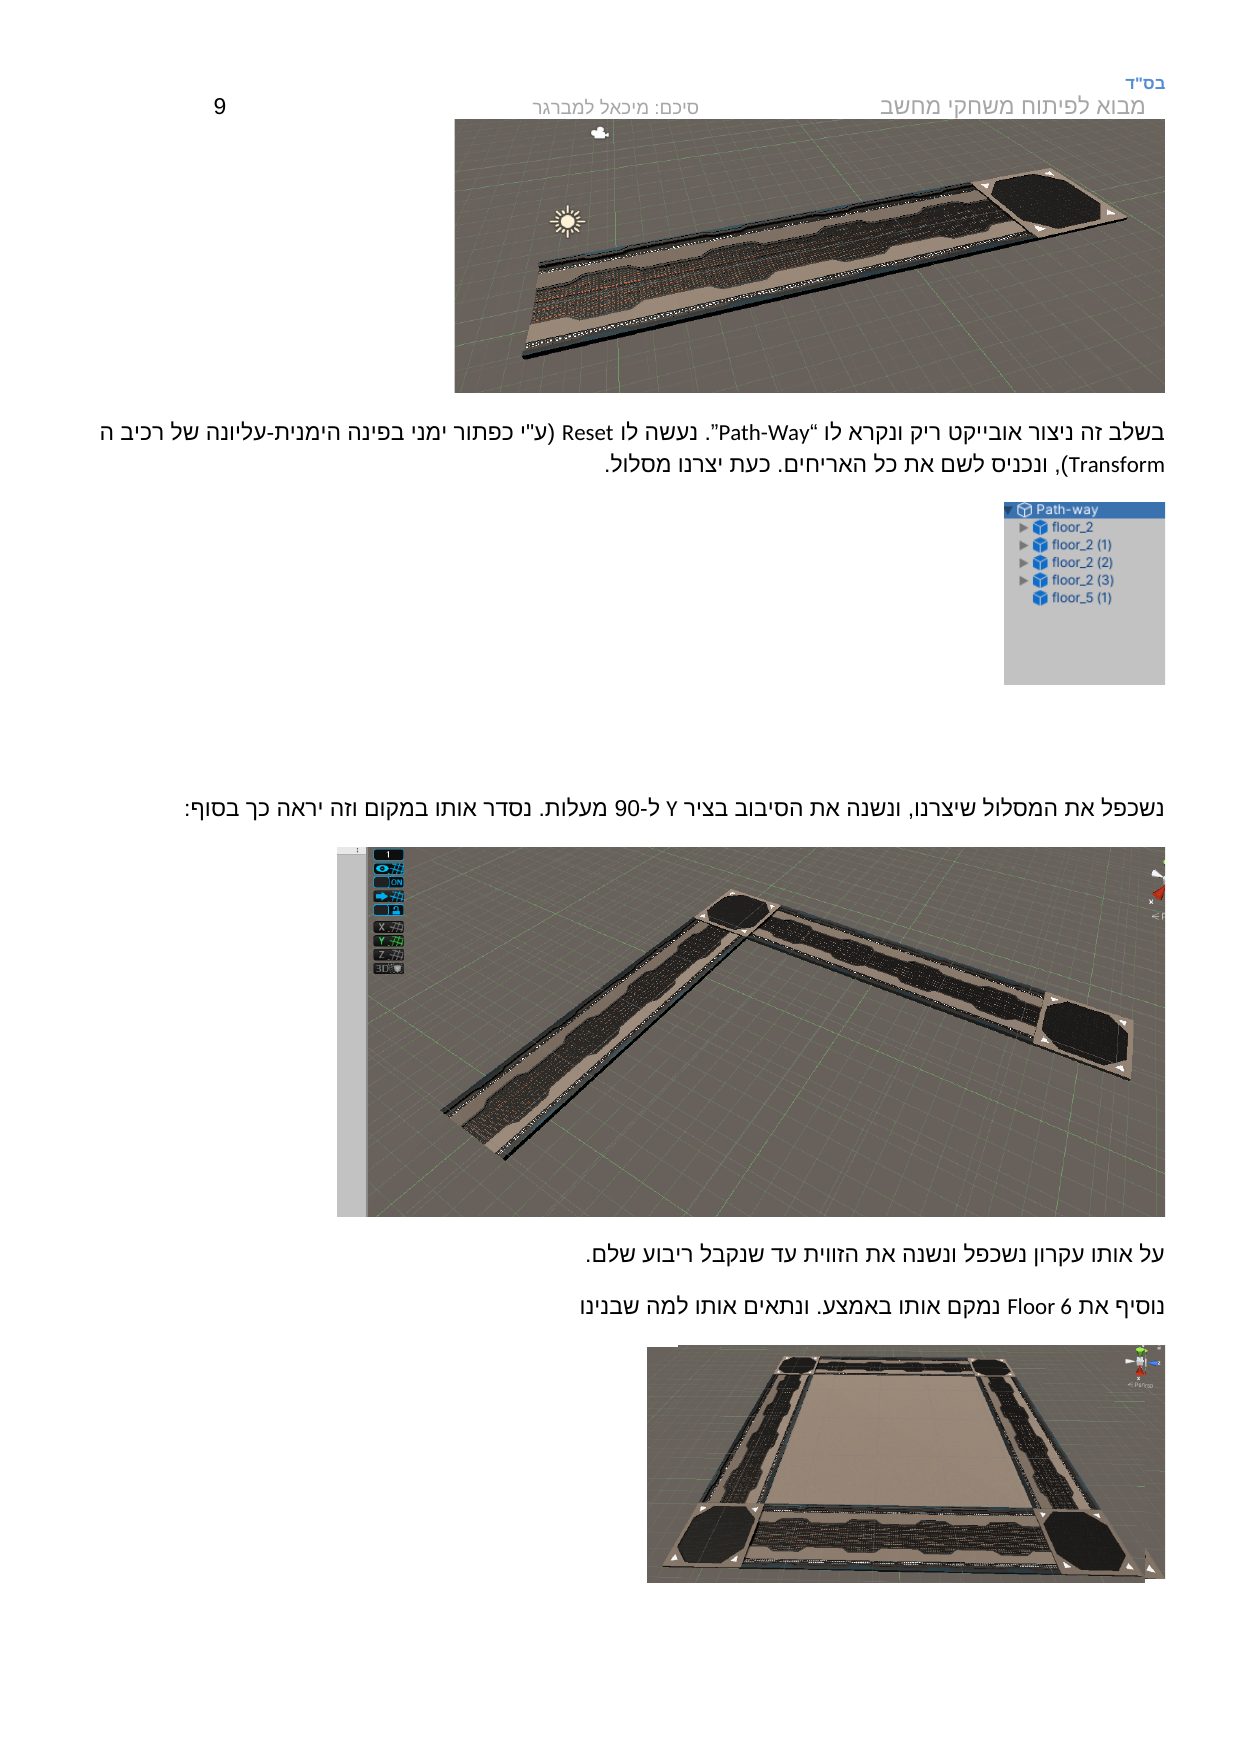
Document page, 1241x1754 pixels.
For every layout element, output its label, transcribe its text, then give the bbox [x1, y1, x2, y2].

picture [454, 119, 1165, 393]
text נוסיף את Floor 6 נמקם אותו באמצע. ונתאים אותו למה שבנינו [75, 1292, 1165, 1320]
picture [337, 847, 1166, 1217]
picture [1004, 502, 1166, 685]
picture [647, 1345, 1166, 1583]
text נשכפל את המסלול שיצרנו, ונשנה את הסיבוב בציר Y ל-90 מעלות. נסדר אותו במקום וזה יראה כך בסוף: [75, 794, 1165, 822]
text על אותו עקרון נשכפל ונשנה את הזווית עד שנקבל ריבוע שלם. [75, 1241, 1165, 1268]
text בשלב זה ניצור אובייקט ריק ונקרא לו “Path-Way”. נעשה לו Reset (ע"י כפתור ימני בפינה הימנית-עליונה של רכיב ה Transform), ונכניס לשם את כל האריחים. כעת יצרנו מסלול. [75, 418, 1165, 478]
